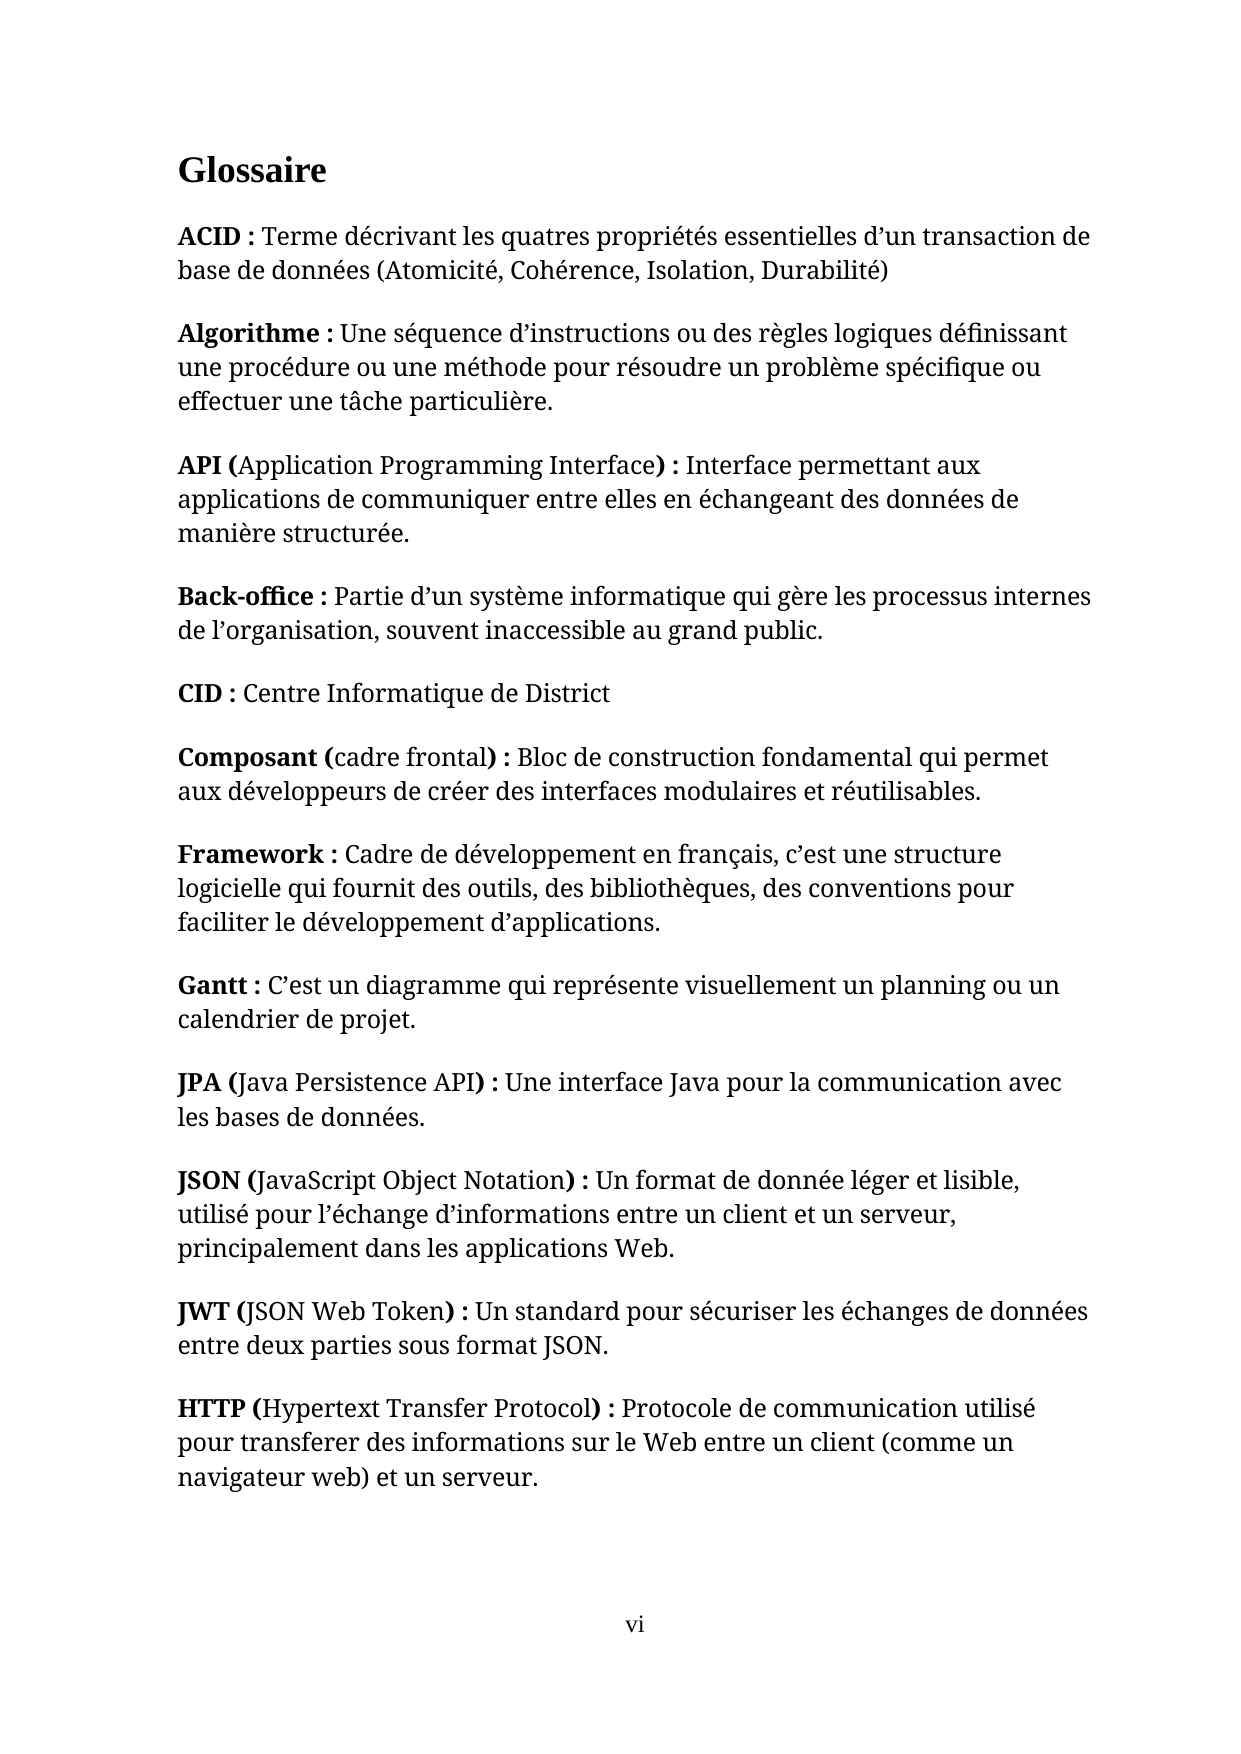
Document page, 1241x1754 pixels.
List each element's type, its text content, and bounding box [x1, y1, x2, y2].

text JPA (Java Persistence API) : Une interface Java pour la communication avec les bases de données. [177, 1065, 1092, 1133]
text API (Application Programming Interface) : Interface permettant aux applications de communiquer entre elles en échangeant des données de manière structurée. [177, 447, 1092, 549]
text Back-office : Partie d’un système informatique qui gère les processus internes de l’organisation, souvent inaccessible au grand public. [177, 579, 1092, 647]
text ACID : Terme décrivant les quatres propriétés essentielles d’un transaction de base de données (Atomicité, Cohérence, Isolation, Durabilité) [177, 219, 1092, 287]
text JWT (JSON Web Token) : Un standard pour sécuriser les échanges de données entre deux parties sous format JSON. [177, 1294, 1092, 1362]
text Algorithme : Une séquence d’instructions ou des règles logiques définissant une procédure ou une méthode pour résoudre un problème spécifique ou effectuer une tâche particulière. [177, 316, 1092, 418]
text JSON (JavaScript Object Notation) : Un format de donnée léger et lisible, utilisé pour l’échange d’informations entre un client et un serveur, principalement dans les applications Web. [177, 1162, 1092, 1264]
text Composant (cadre frontal) : Bloc de construction fondamental qui permet aux développeurs de créer des interfaces modulaires et réutilisables. [177, 739, 1092, 807]
text HTTP (Hypertext Transfer Protocol) : Protocole de communication utilisé pour transferer des informations sur le Web entre un client (comme un navigateur web) et un serveur. [177, 1391, 1092, 1493]
text CID : Centre Informatique de District [177, 676, 1092, 710]
text Gantt : C’est un diagramme qui représente visuellement un planning ou un calendrier de projet. [177, 968, 1092, 1036]
text Framework : Cadre de développement en français, c’est une structure logicielle qui fournit des outils, des bibliothèques, des conventions pour faciliter le développement d’applications. [177, 836, 1092, 939]
subtitle Glossaire [177, 148, 1092, 191]
